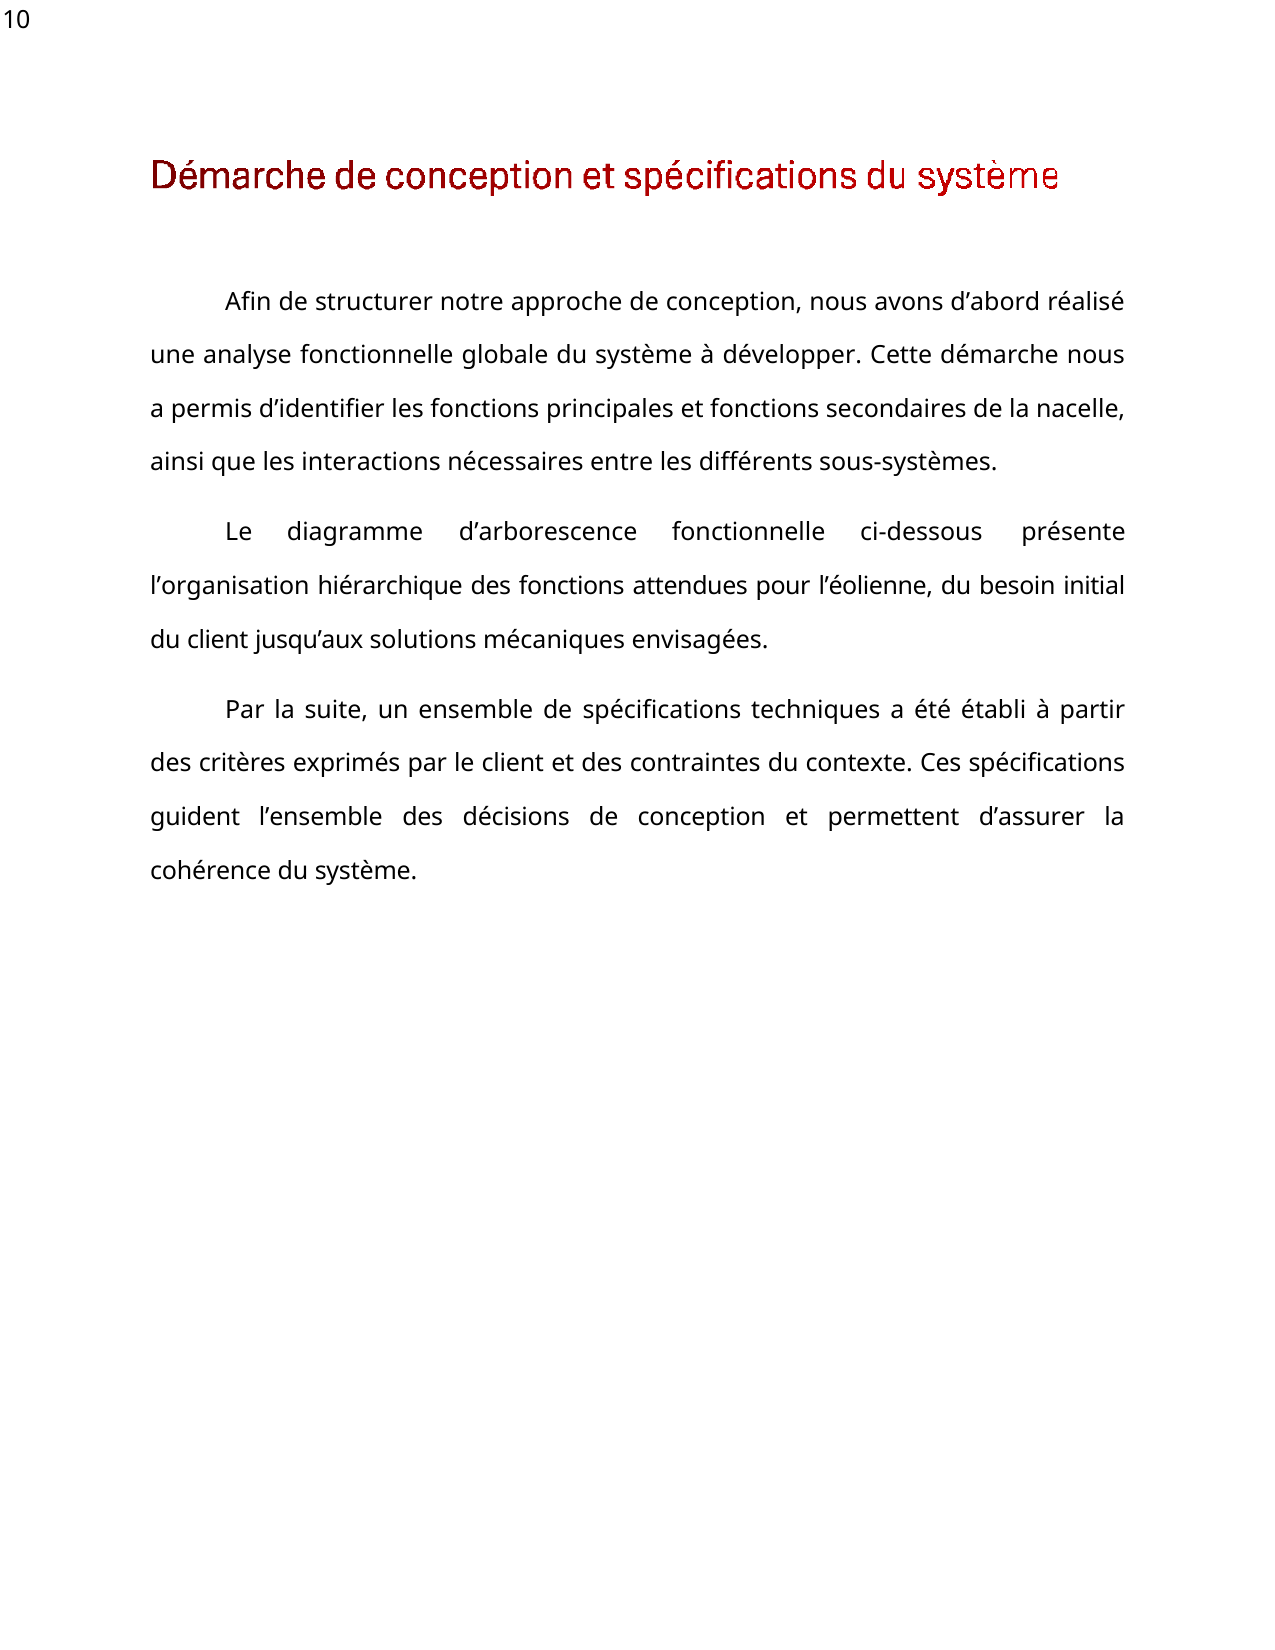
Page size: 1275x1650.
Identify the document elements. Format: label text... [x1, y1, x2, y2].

picture [918, 160, 1058, 196]
text Afin de structurer notre approche de conception, nous avons d’abord réalisé une analyse fonctionnelle globale du système à développer. Cette démarche nous a permis d’identifier les fonctions principales et fonctions secondaires de la nacelle, ainsi que les interactions nécessaires entre les différents sous-systèmes. [150, 284, 1125, 477]
text Le diagramme d’arborescence fonctionnelle ci-dessous présente l’organisation hiérarchique des fonctions attendues pour l’éolienne, du besoin initial du client jusqu’aux solutions mécaniques envisagées. [150, 514, 1125, 655]
picture [153, 160, 904, 196]
text Par la suite, un ensemble de spécifications techniques a été établi à partir des critères exprimés par le client et des contraintes du contexte. Ces spécifications guident l’ensemble des décisions de conception et permettent d’assurer la cohérence du système. [150, 691, 1125, 887]
